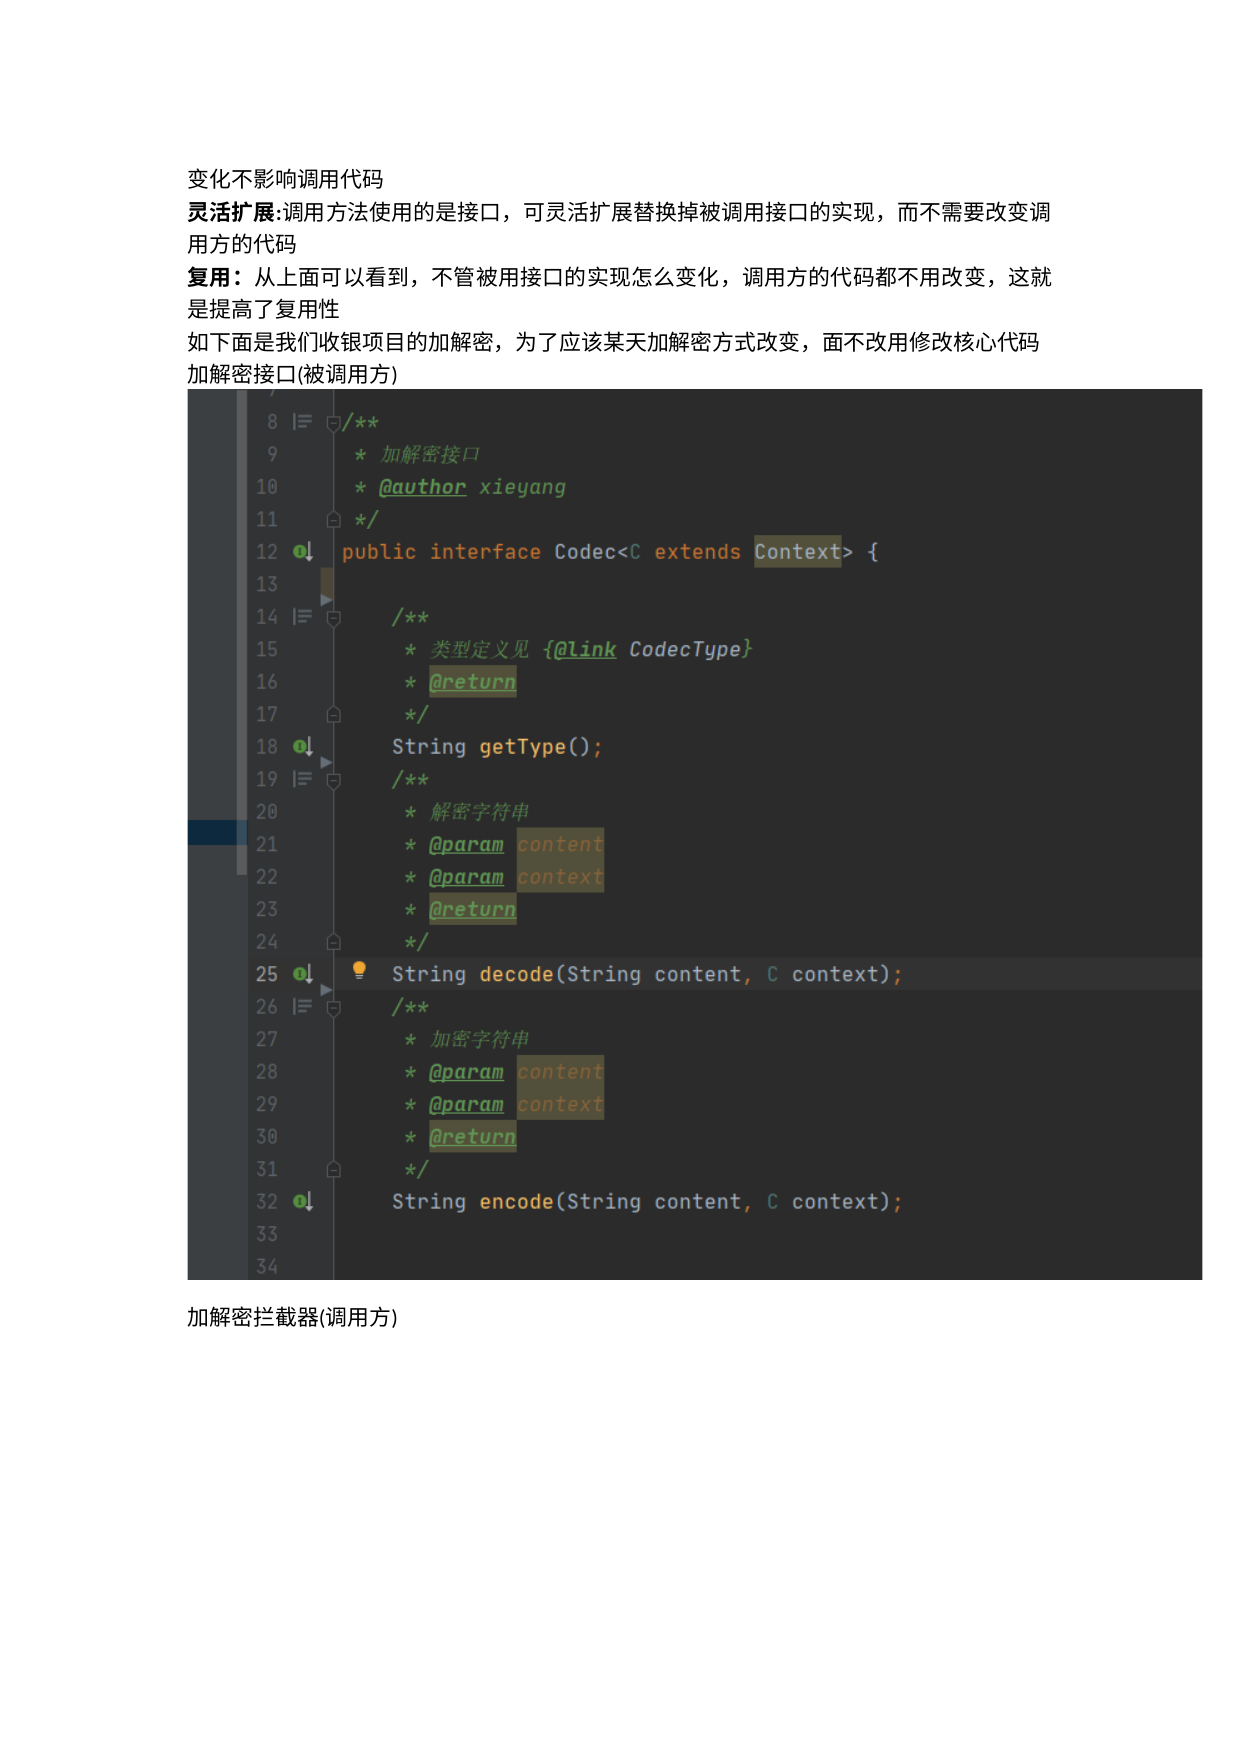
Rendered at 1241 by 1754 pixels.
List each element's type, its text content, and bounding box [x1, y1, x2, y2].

text 加解密拦截器(调用方) [187, 1299, 1053, 1332]
text 加解密接口(被调用方) [187, 357, 1053, 389]
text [187, 162, 1053, 194]
text 如下面是我们收银项目的加解密，为了应该某天加解密方式改变，面不改用修改核心代码 [187, 324, 1053, 357]
text 复用：从上面可以看到，不管被用接口的实现怎么变化，调用方的代码都不用改变，这就是提高了复用性 [187, 259, 1053, 324]
text 灵活扩展:调用方法使用的是接口，可灵活扩展替换掉被调用接口的实现，而不需要改变调用方的代码 [187, 194, 1053, 259]
picture [187, 389, 1203, 1280]
